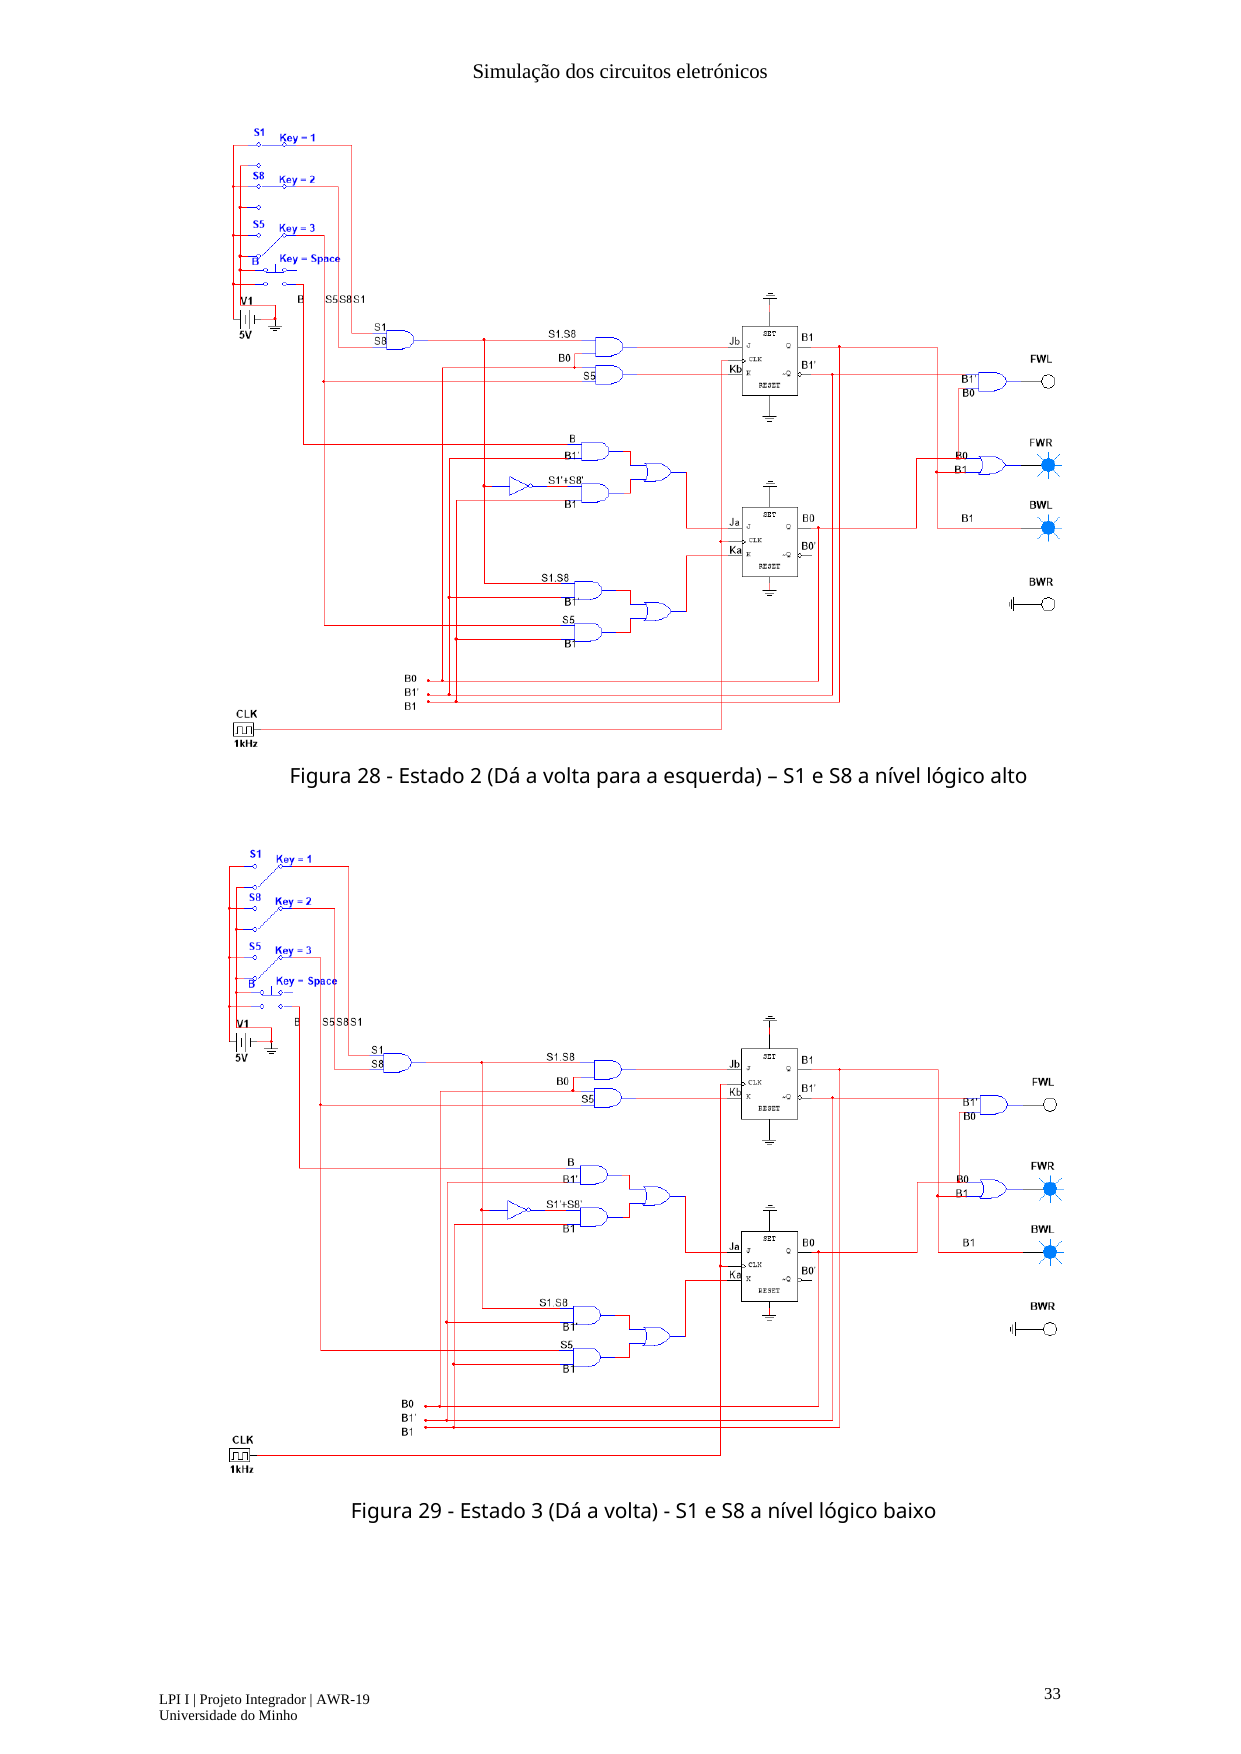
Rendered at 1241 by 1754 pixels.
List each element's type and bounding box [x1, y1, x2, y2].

picture [207, 837, 1094, 1490]
picture [215, 118, 1084, 764]
